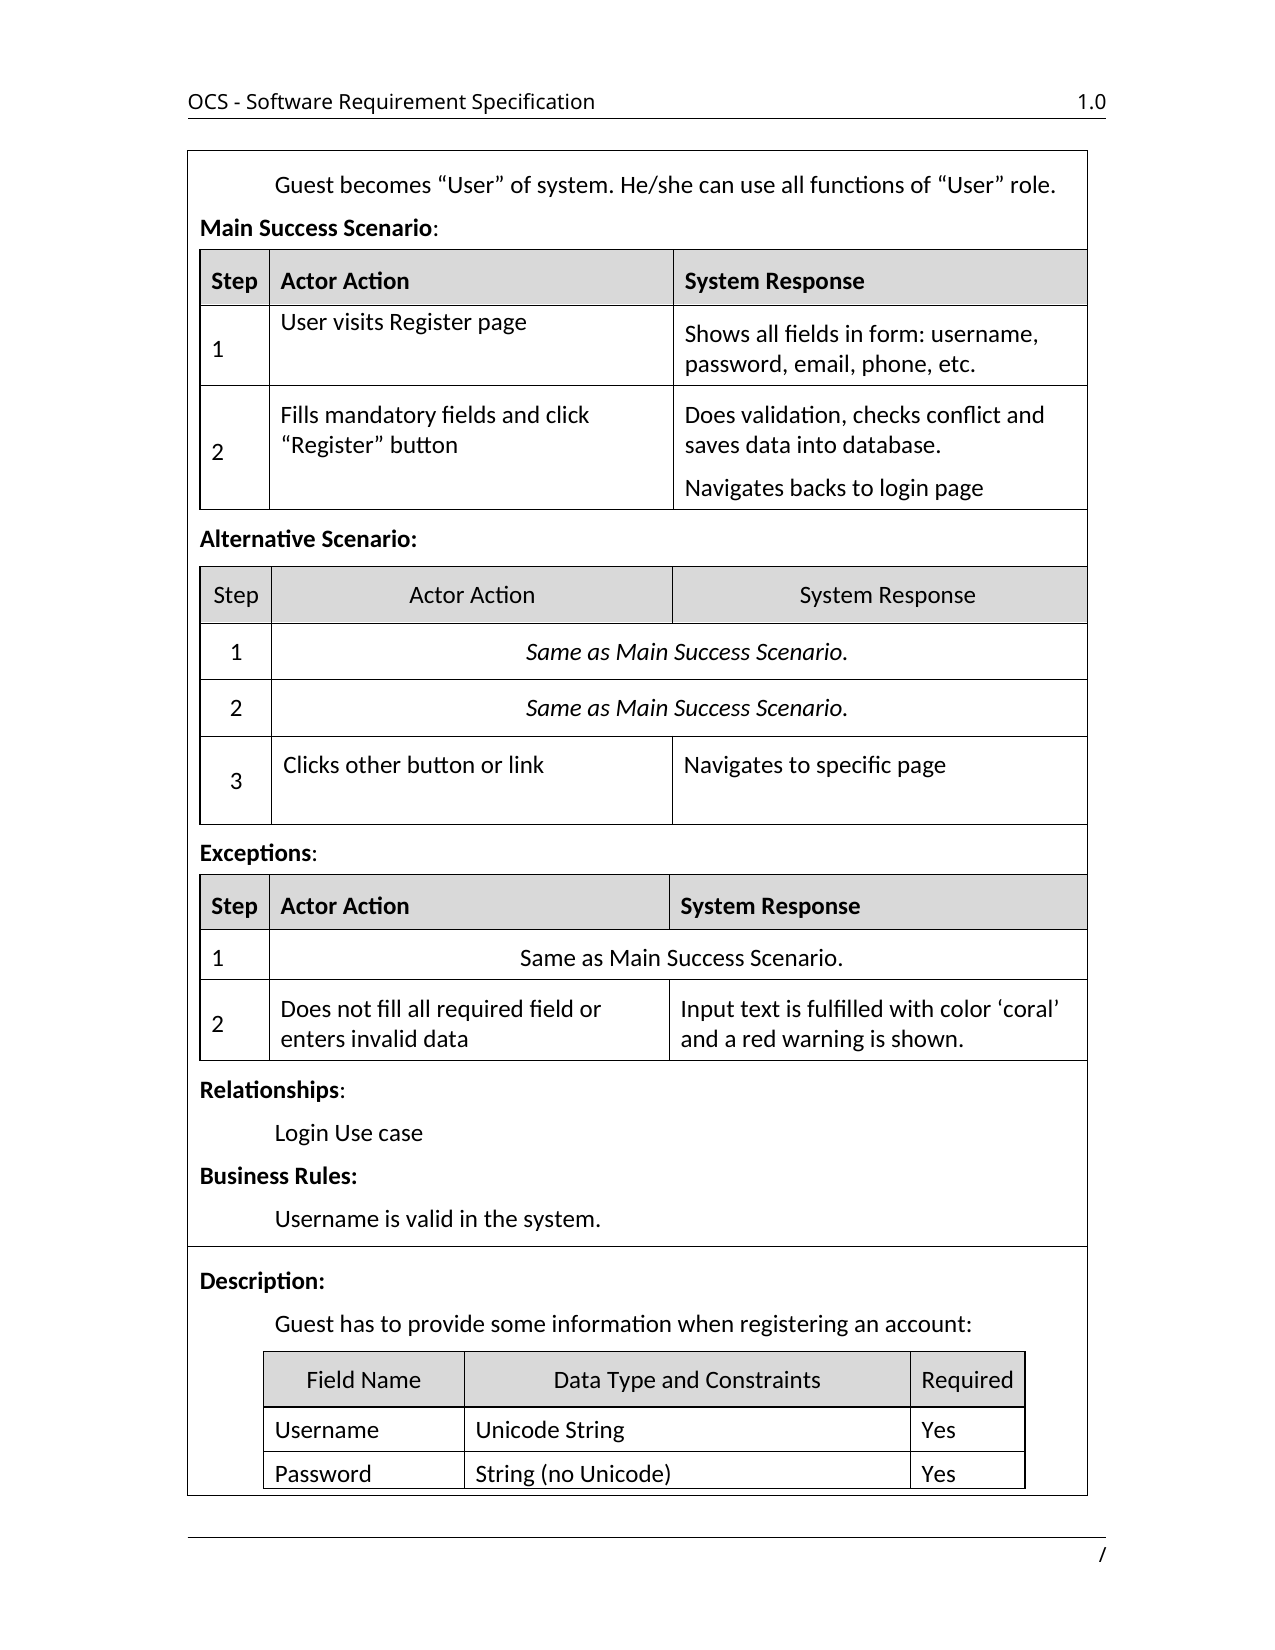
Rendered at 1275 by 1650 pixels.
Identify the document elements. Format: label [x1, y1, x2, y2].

table_cell [188, 1247, 1087, 1495]
table_cell [188, 151, 1087, 1246]
